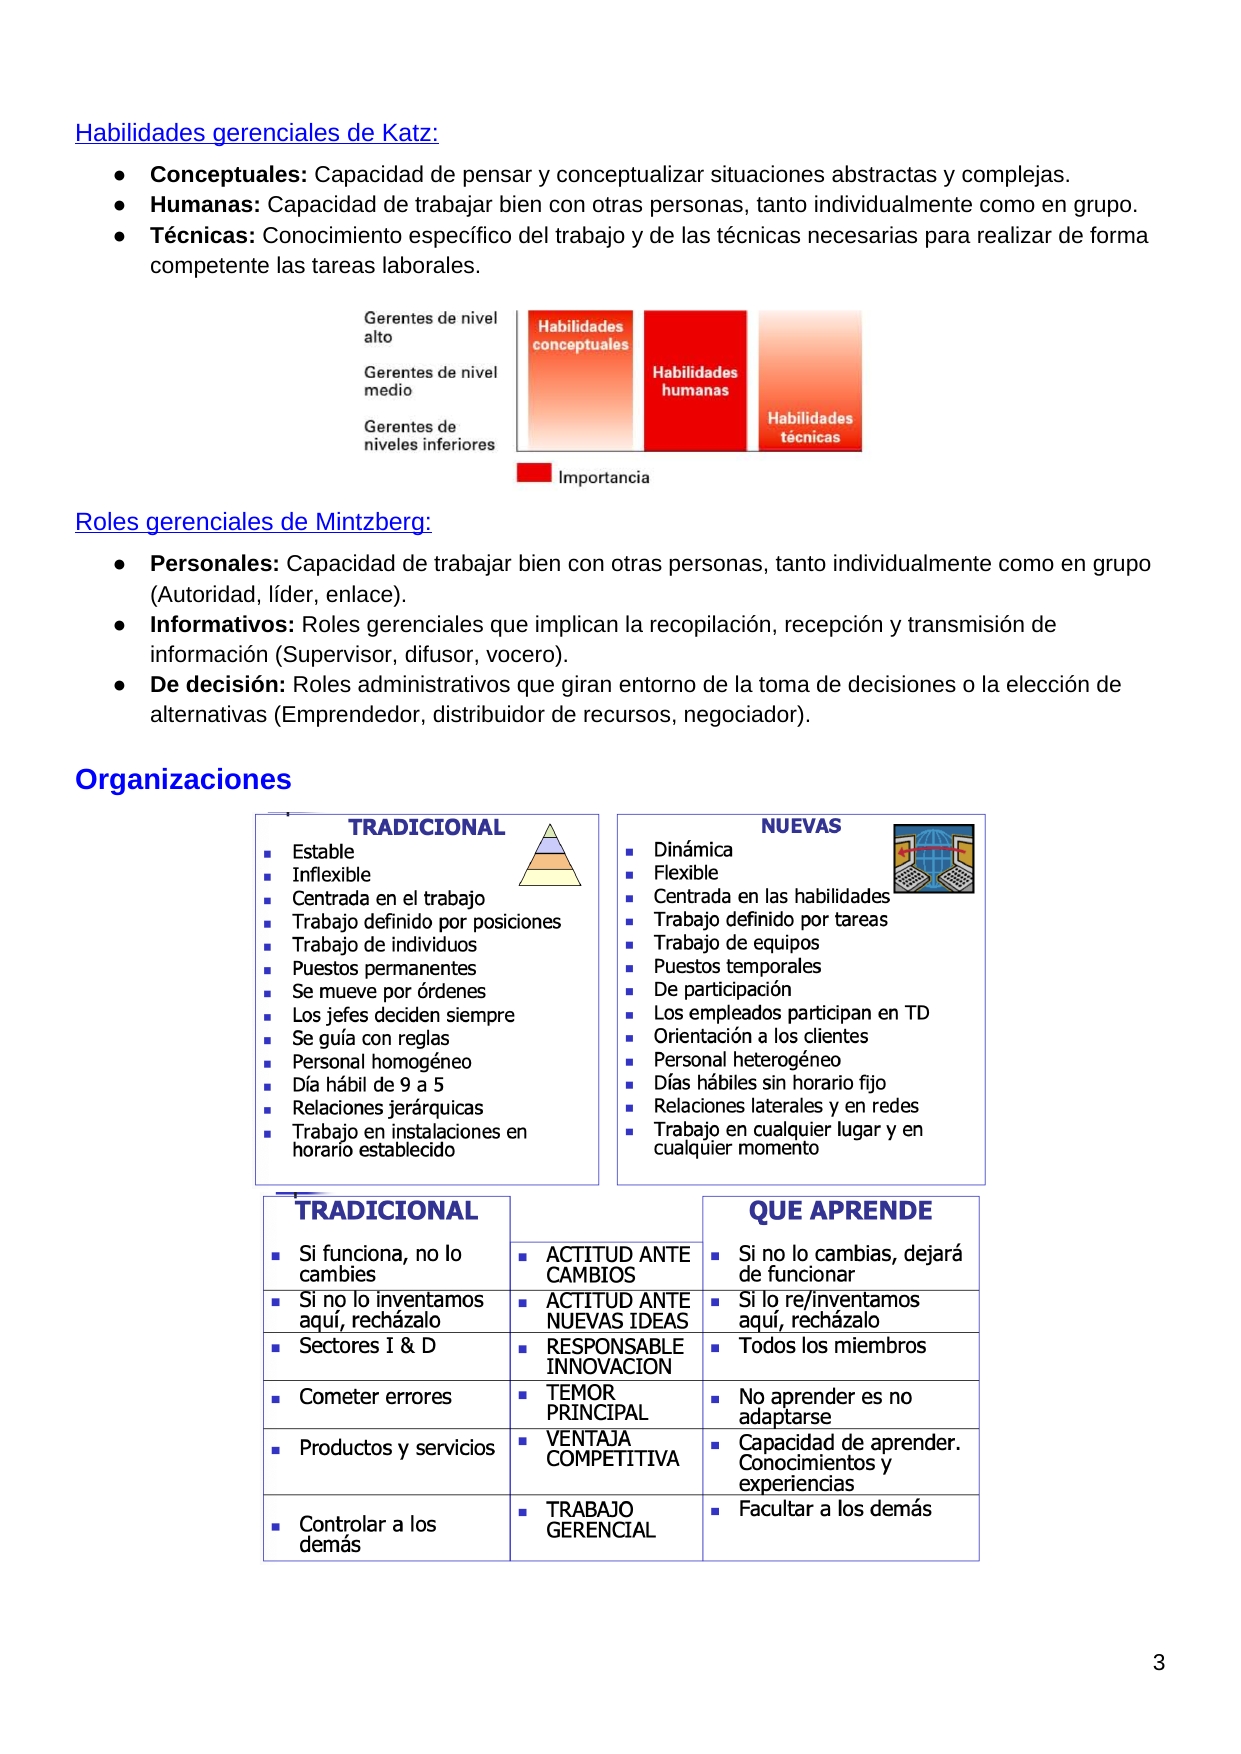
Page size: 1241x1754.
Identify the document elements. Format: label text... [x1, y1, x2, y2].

list Técnicas: Conocimiento específico del trabajo y de las técnicas necesarias para realizar de forma competente las tareas laborales. [112, 222, 1165, 278]
picture [259, 1192, 981, 1565]
list Humanas: Capacidad de trabajar bien con otras personas, tanto individualmente como en grupo. [112, 191, 1165, 218]
subtitle Roles gerenciales de Mintzberg: [75, 507, 1165, 536]
list Conceptuales: Capacidad de pensar y conceptualizar situaciones abstractas y complejas. [112, 161, 1165, 188]
list Informativos: Roles gerenciales que implican la recopilación, recepción y transmisión de información (Supervisor, difusor, vocero). [112, 611, 1165, 667]
picture [348, 282, 892, 504]
list Personales: Capacidad de trabajar bien con otras personas, tanto individualmente como en grupo (Autoridad, líder, enlace). [112, 550, 1165, 607]
picture [252, 812, 989, 1189]
subtitle Organizaciones [75, 762, 1165, 795]
subtitle Habilidades gerenciales de Katz: [75, 118, 1165, 147]
list De decisión: Roles administrativos que giran entorno de la toma de decisiones o la elección de alternativas (Emprendedor, distribuidor de recursos, negociador). [112, 671, 1165, 728]
